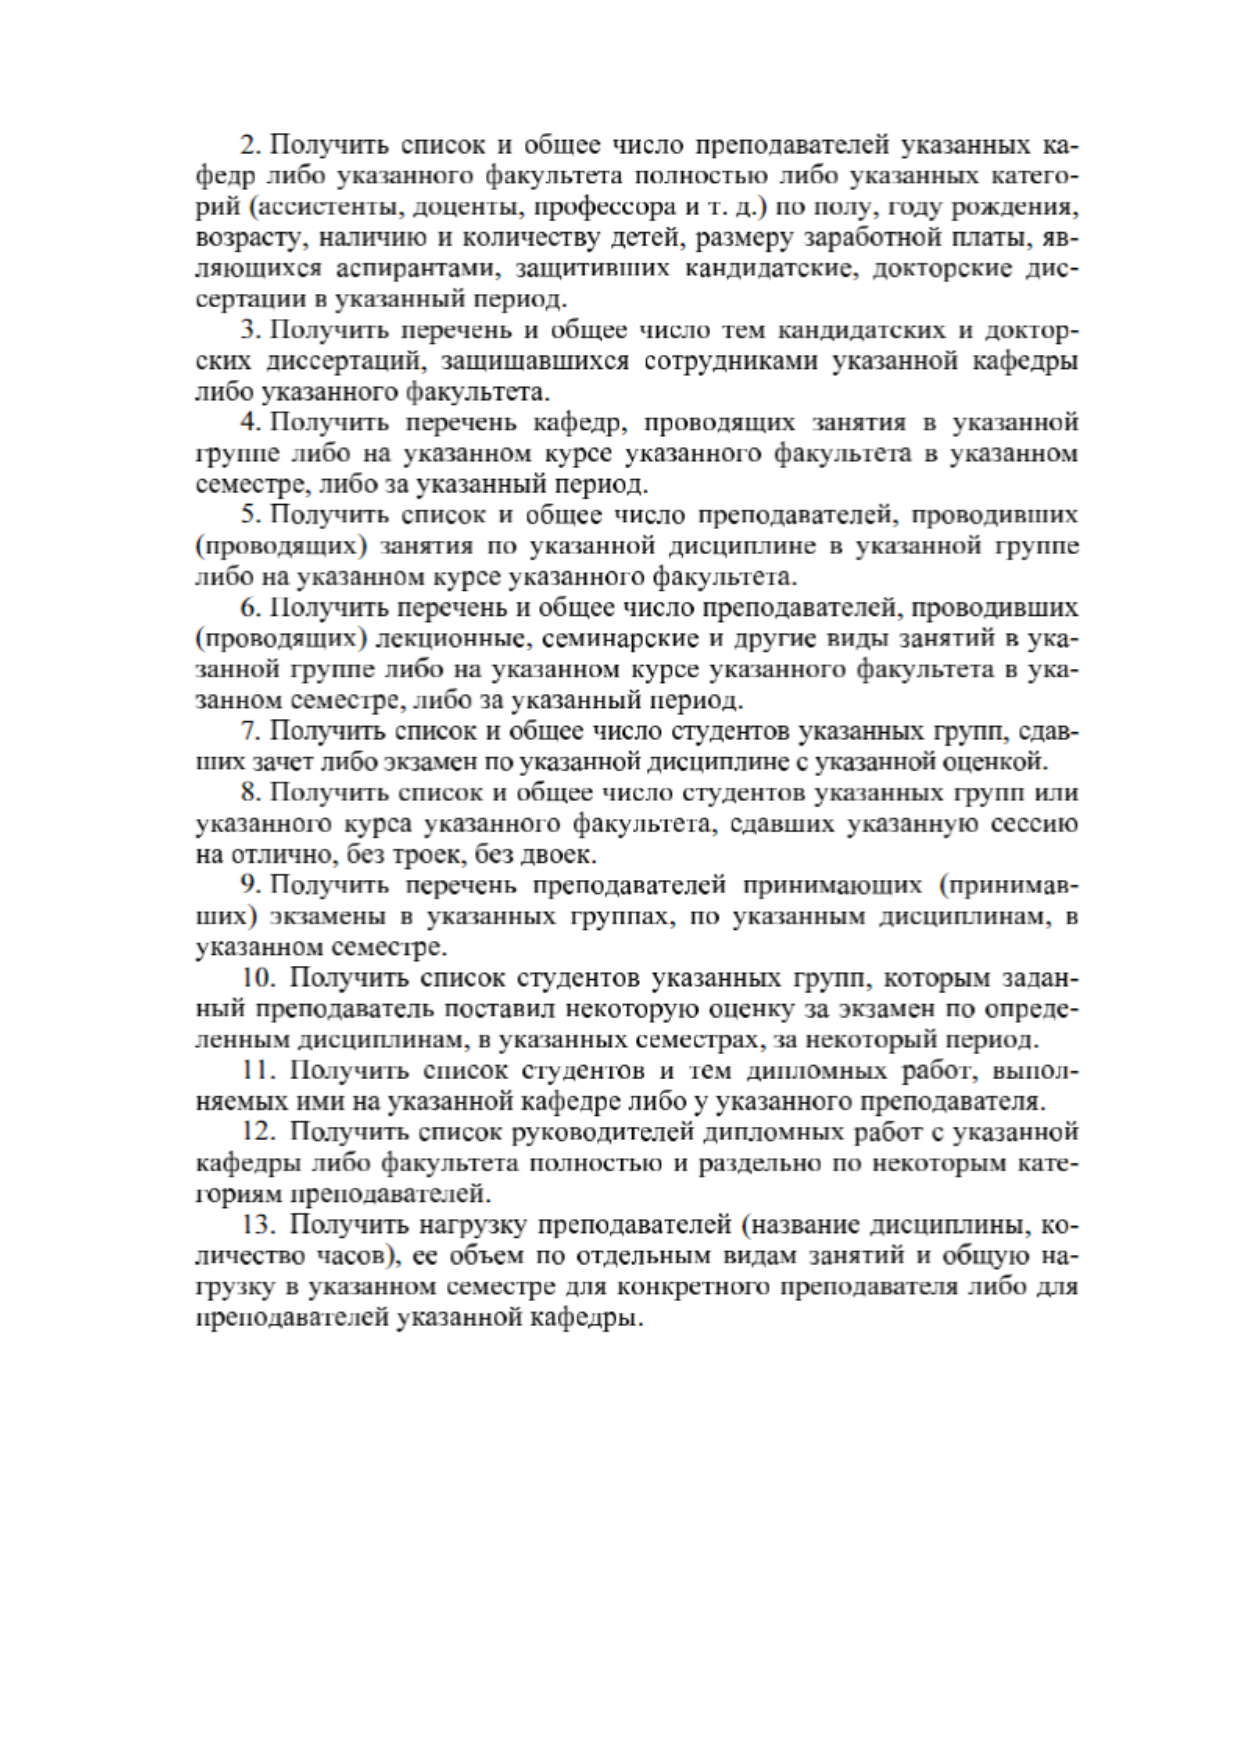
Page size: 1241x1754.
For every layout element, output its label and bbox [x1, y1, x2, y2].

picture [177, 118, 1090, 1340]
